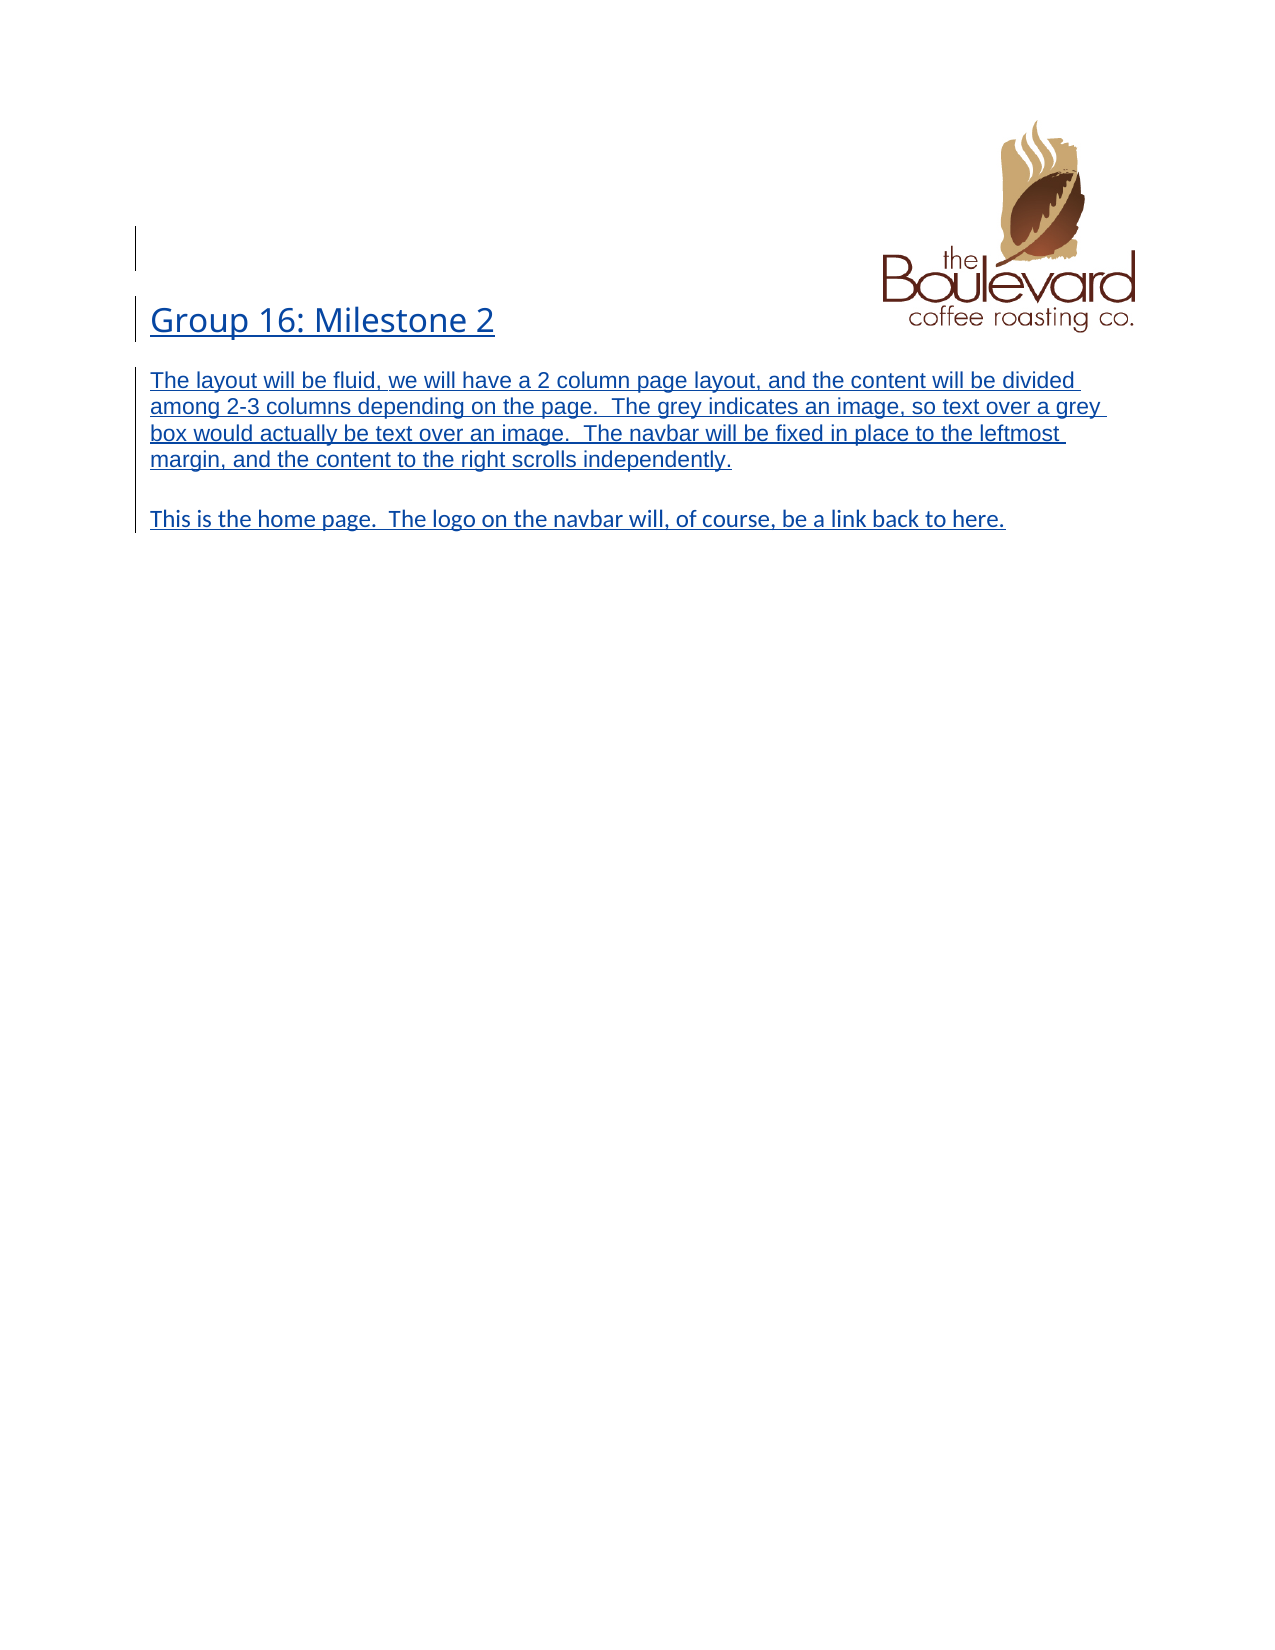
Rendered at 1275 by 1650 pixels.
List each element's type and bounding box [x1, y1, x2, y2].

picture [843, 103, 1200, 357]
